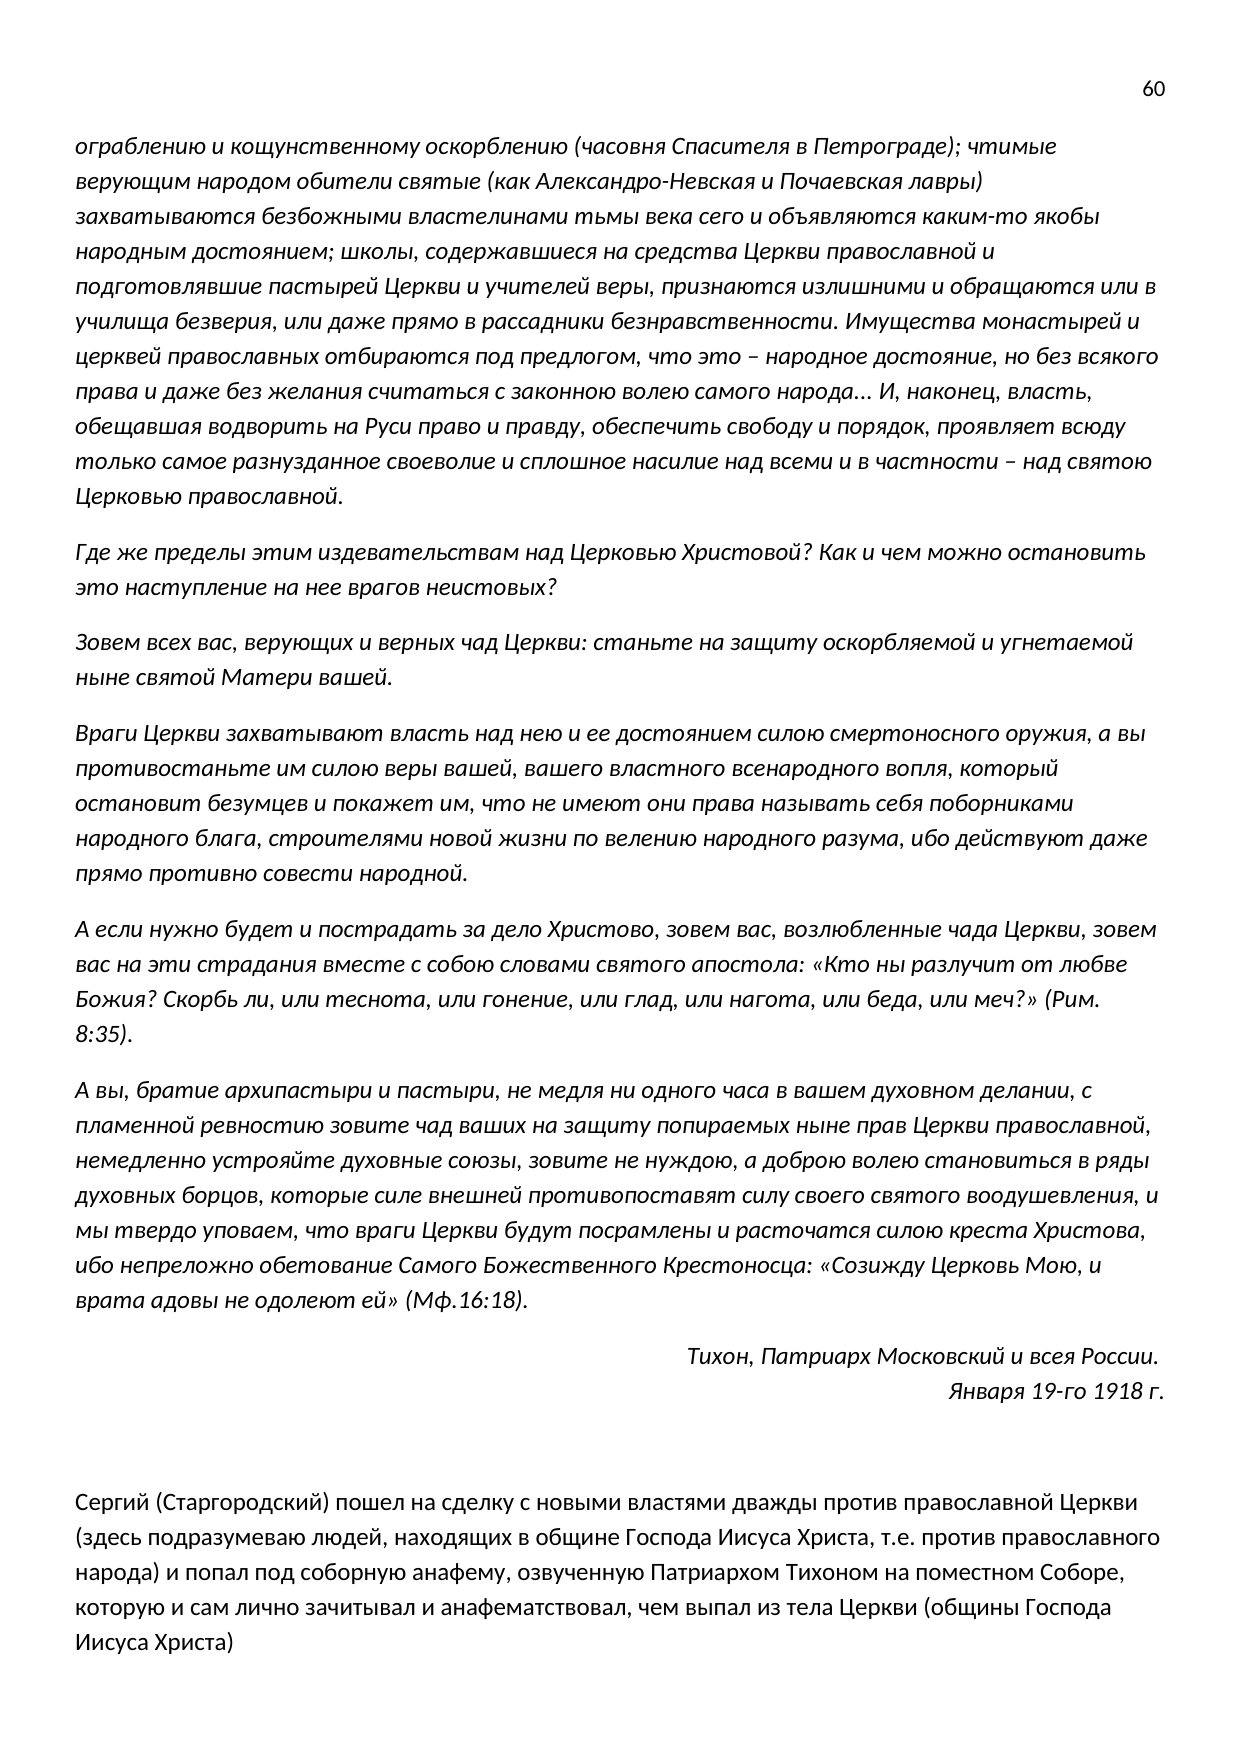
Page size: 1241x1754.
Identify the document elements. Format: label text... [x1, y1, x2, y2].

text А если нужно будет и пострадать за дело Христово, зовем вас, возлюбленные чада Церкви, зовем вас на эти страдания вместе с собою словами святого апостола: «Кто ны разлучит от любве Божия? Скорбь ли, или теснота, или гонение, или глад, или нагота, или беда, или меч?» (Рим. 8:35). [75, 913, 1165, 1049]
text Сергий (Старгородский) пошел на сделку с новыми властями дважды против православной Церкви (здесь подразумеваю людей, находящих в общине Господа Иисуса Христа, т.е. против православного народа) и попал под соборную анафему, озвученную Патриархом Тихоном на поместном Соборе, которую и сам лично зачитывал и анафематствовал, чем выпал из тела Церкви (общины Господа Иисуса Христа) [75, 1486, 1165, 1657]
text Зовем всех вас, верующих и верных чад Церкви: станьте на защиту оскорбляемой и угнетаемой ныне святой Матери вашей. [75, 626, 1165, 692]
text А вы, братие архипастыри и пастыри, не медля ни одного часа в вашем духовном делании, с пламенной ревностию зовите чад ваших на защиту попираемых ныне прав Церкви православной, немедленно устрояйте духовные союзы, зовите не нуждою, а доброю волею становиться в ряды духовных борцов, которые силе внешней противопоставят силу своего святого воодушевления, и мы твердо уповаем, что враги Церкви будут посрамлены и расточатся силою креста Христова, ибо непреложно обетование Самого Божественного Крестоносца: «Созижду Церковь Мою, и врата адовы не одолеют ей» (Мф.16:18). [75, 1074, 1165, 1314]
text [75, 130, 1165, 510]
text Тихон, Патриарх Московский и всея России. Января 19-го 1918 г. [75, 1340, 1165, 1405]
text Враги Церкви захватывают власть над нею и ее достоянием силою смертоносного оружия, а вы противостаньте им силою веры вашей, вашего властного всенародного вопля, который остановит безумцев и покажет им, что не имеют они права называть себя поборниками народного блага, строителями новой жизни по велению народного разума, ибо действуют даже прямо противно совести народной. [75, 717, 1165, 888]
text Где же пределы этим издевательствам над Церковью Христовой? Как и чем можно остановить это наступление на нее врагов неистовых? [75, 536, 1165, 601]
